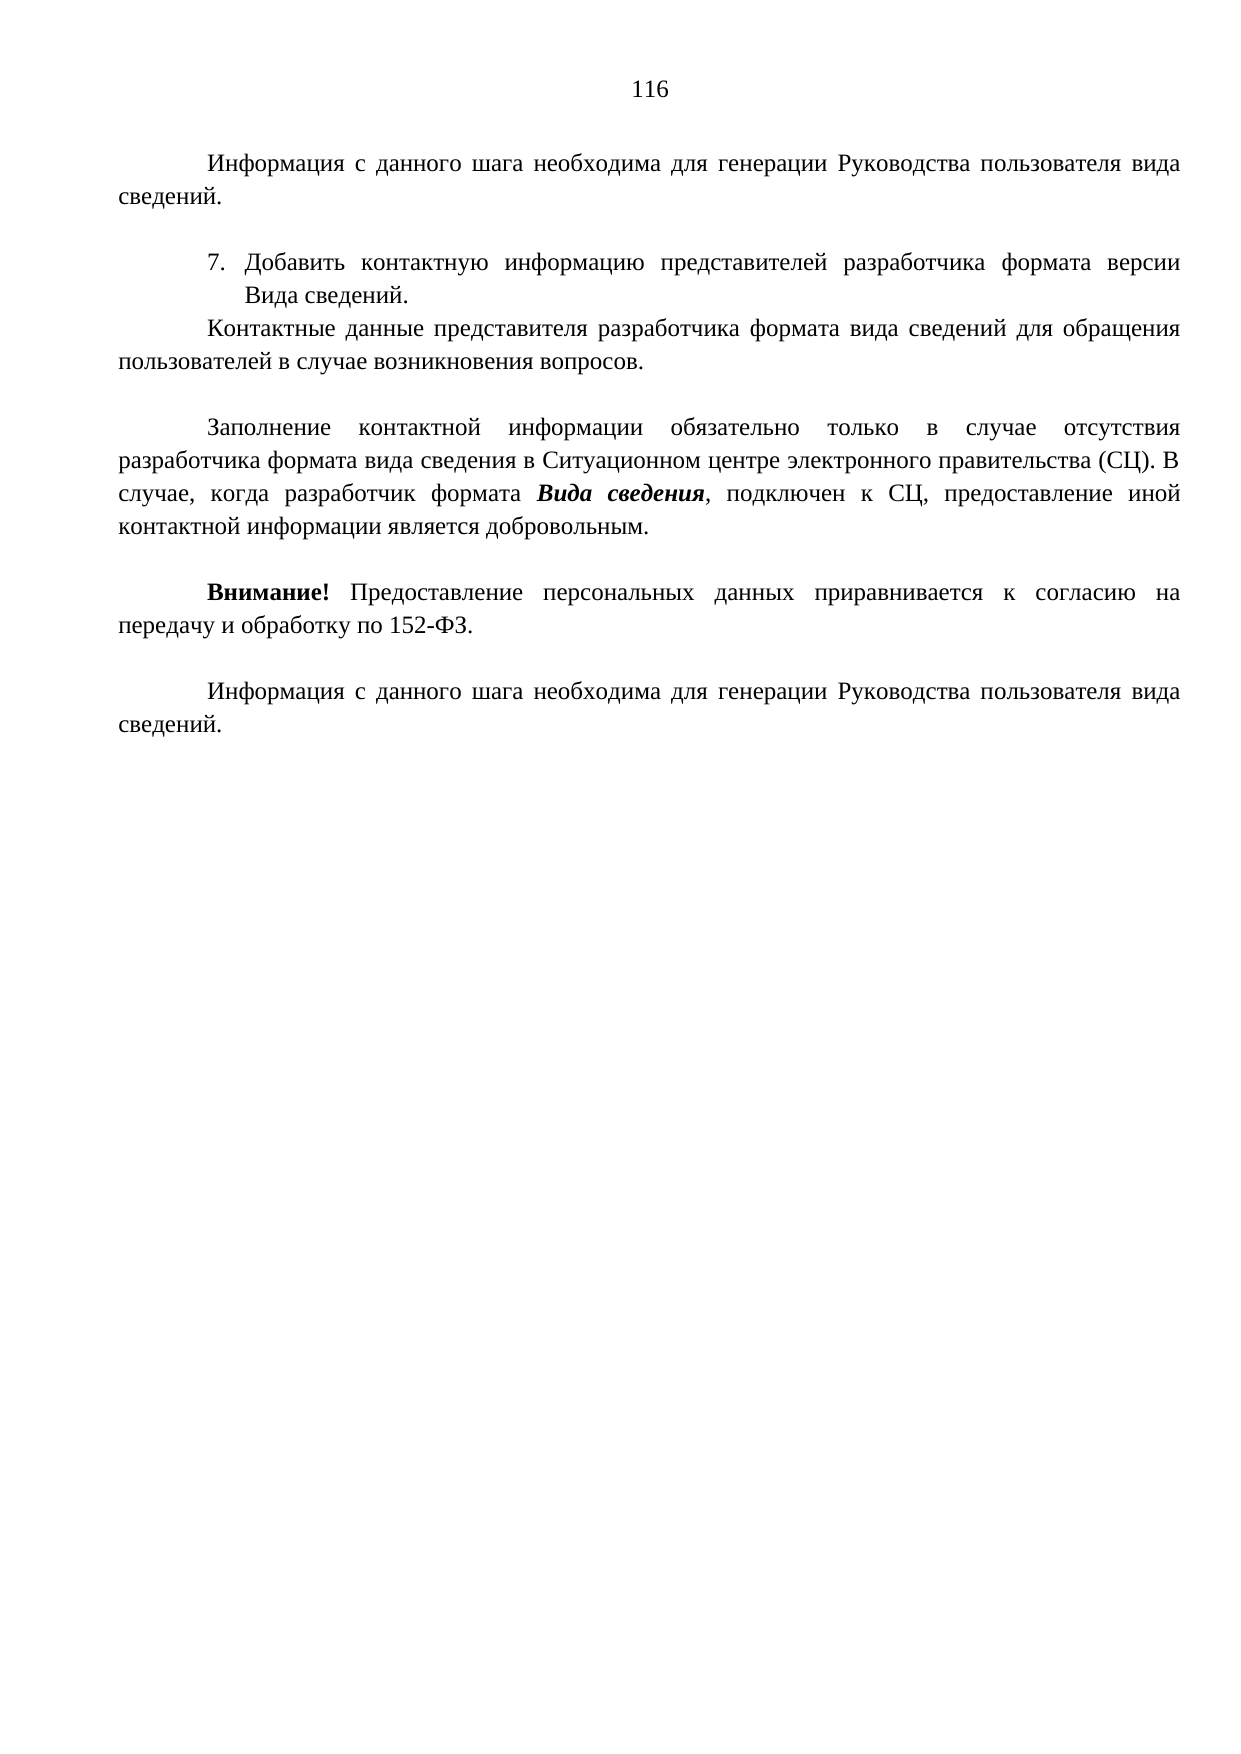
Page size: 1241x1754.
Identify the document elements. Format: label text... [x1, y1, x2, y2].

list Добавить контактную информацию представителей разработчика формата версии Вида сведений. [207, 247, 1181, 308]
text Контактные данные представителя разработчика формата вида сведений для обращения пользователей в случае возникновения вопросов. [118, 313, 1181, 374]
text Внимание! Предоставление персональных данных приравнивается к согласию на передачу и обработку по 152-ФЗ. [118, 577, 1181, 639]
text Информация с данного шага необходима для генерации Руководства пользователя вида сведений. [118, 676, 1181, 738]
text Заполнение контактной информации обязательно только в случае отсутствия разработчика формата вида сведения в Ситуационном центре электронного правительства (СЦ). В случае, когда разработчик формата Вида сведения, подключен к СЦ, предоставление иной контактной информации является добровольным. [118, 412, 1181, 540]
text Информация с данного шага необходима для генерации Руководства пользователя вида сведений. [118, 148, 1181, 209]
